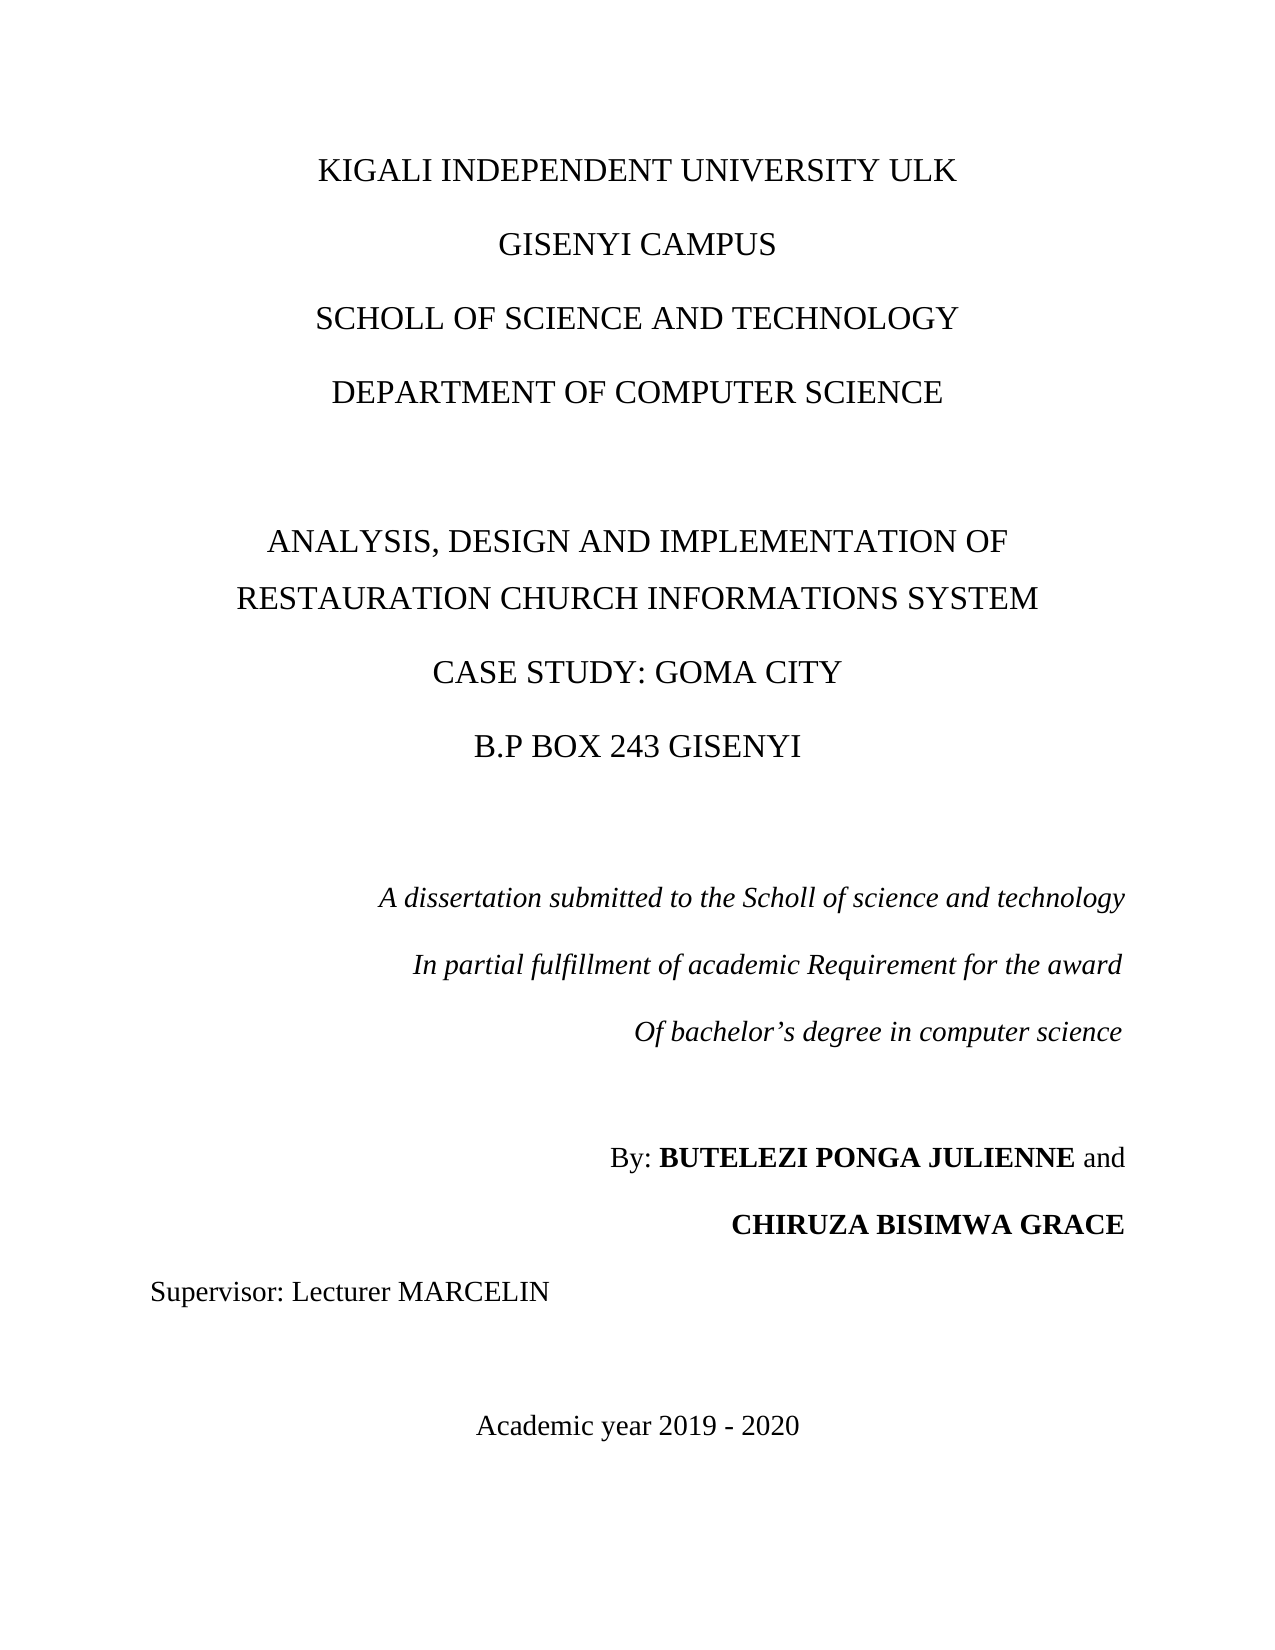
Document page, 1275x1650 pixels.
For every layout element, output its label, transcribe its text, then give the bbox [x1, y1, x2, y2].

text SCHOLL OF SCIENCE AND TECHNOLOGY [150, 298, 1125, 337]
text CASE STUDY: GOMA CITY [150, 652, 1125, 691]
text GISENYI CAMPUS [150, 224, 1125, 262]
text A dissertation submitted to the Scholl of science and technology [150, 880, 1125, 914]
text Academic year 2019 - 2020 [150, 1408, 1125, 1441]
text Of bachelor’s degree in computer science [150, 1014, 1125, 1048]
text KIGALI INDEPENDENT UNIVERSITY ULK [150, 150, 1125, 188]
text Supervisor: Lecturer MARCELIN [150, 1274, 1125, 1307]
text ANALYSIS, DESIGN AND IMPLEMENTATION OF RESTAURATION CHURCH INFORMATIONS SYSTEM [150, 521, 1125, 617]
text CHIRUZA BISIMWA GRACE [150, 1207, 1125, 1240]
text In partial fulfillment of academic Requirement for the award [150, 947, 1125, 981]
text By: BUTELEZI PONGA JULIENNE and [150, 1140, 1125, 1173]
text B.P BOX 243 GISENYI [150, 727, 1125, 765]
text DEPARTMENT OF COMPUTER SCIENCE [150, 372, 1125, 411]
